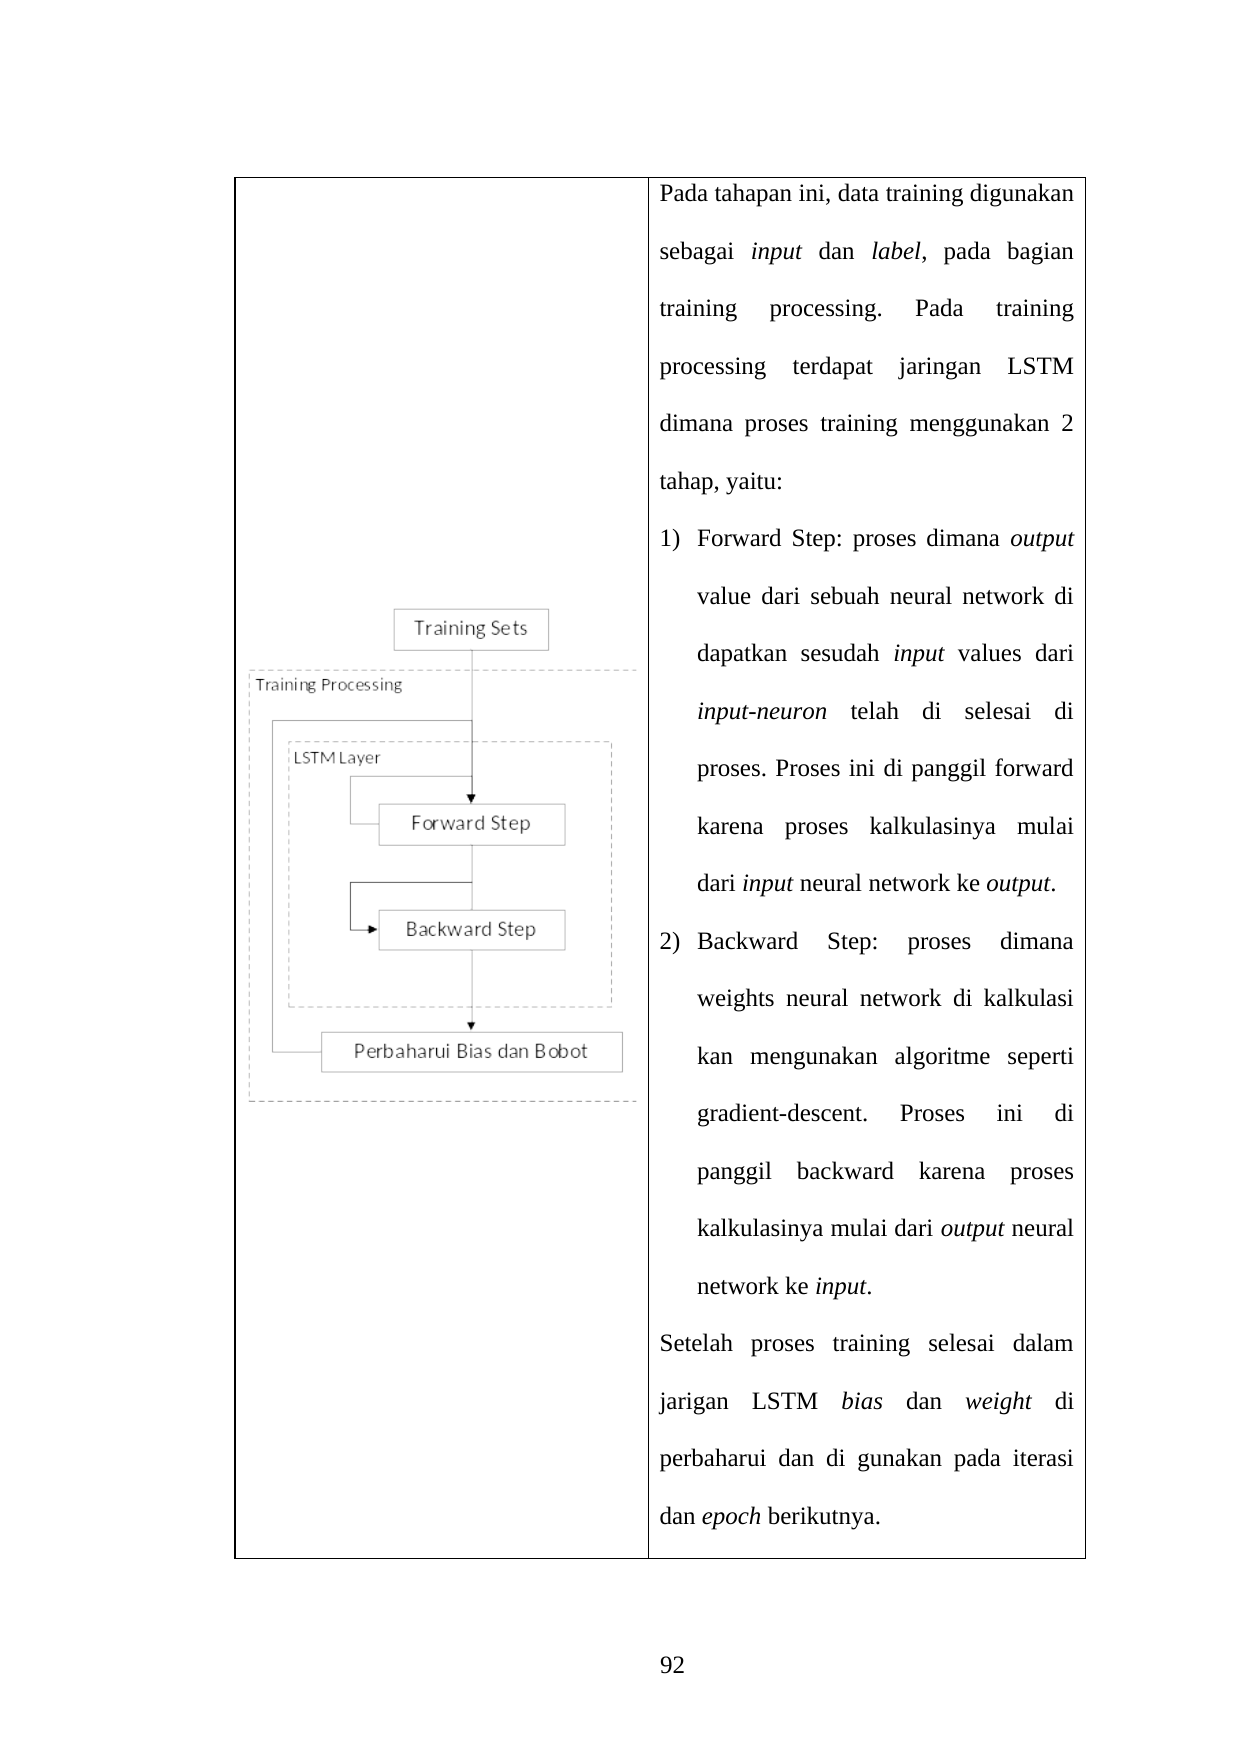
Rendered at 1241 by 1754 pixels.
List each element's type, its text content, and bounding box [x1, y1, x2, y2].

table_cell [236, 178, 648, 1558]
table_cell Pada tahapan ini, data training digunakan sebagai input dan label, pada bagian training processing. Pada training processing terdapat jaringan LSTM dimana proses training menggunakan 2 tahap, yaitu: Forward Step: proses dimana output value dari sebuah neural network di dapatkan sesudah input values dari input-neuron telah di selesai di proses. Proses ini di panggil forward karena proses kalkulasinya mulai dari input neural network ke output. Backward Step: proses dimana weights neural network di kalkulasi kan mengunakan algoritme seperti gradient-descent. Proses ini di panggil backward karena proses kalkulasinya mulai dari output neural network ke input. Setelah proses training selesai dalam jarigan LSTM bias dan weight di perbaharui dan di gunakan pada iterasi dan epoch berikutnya. [649, 178, 1085, 1558]
